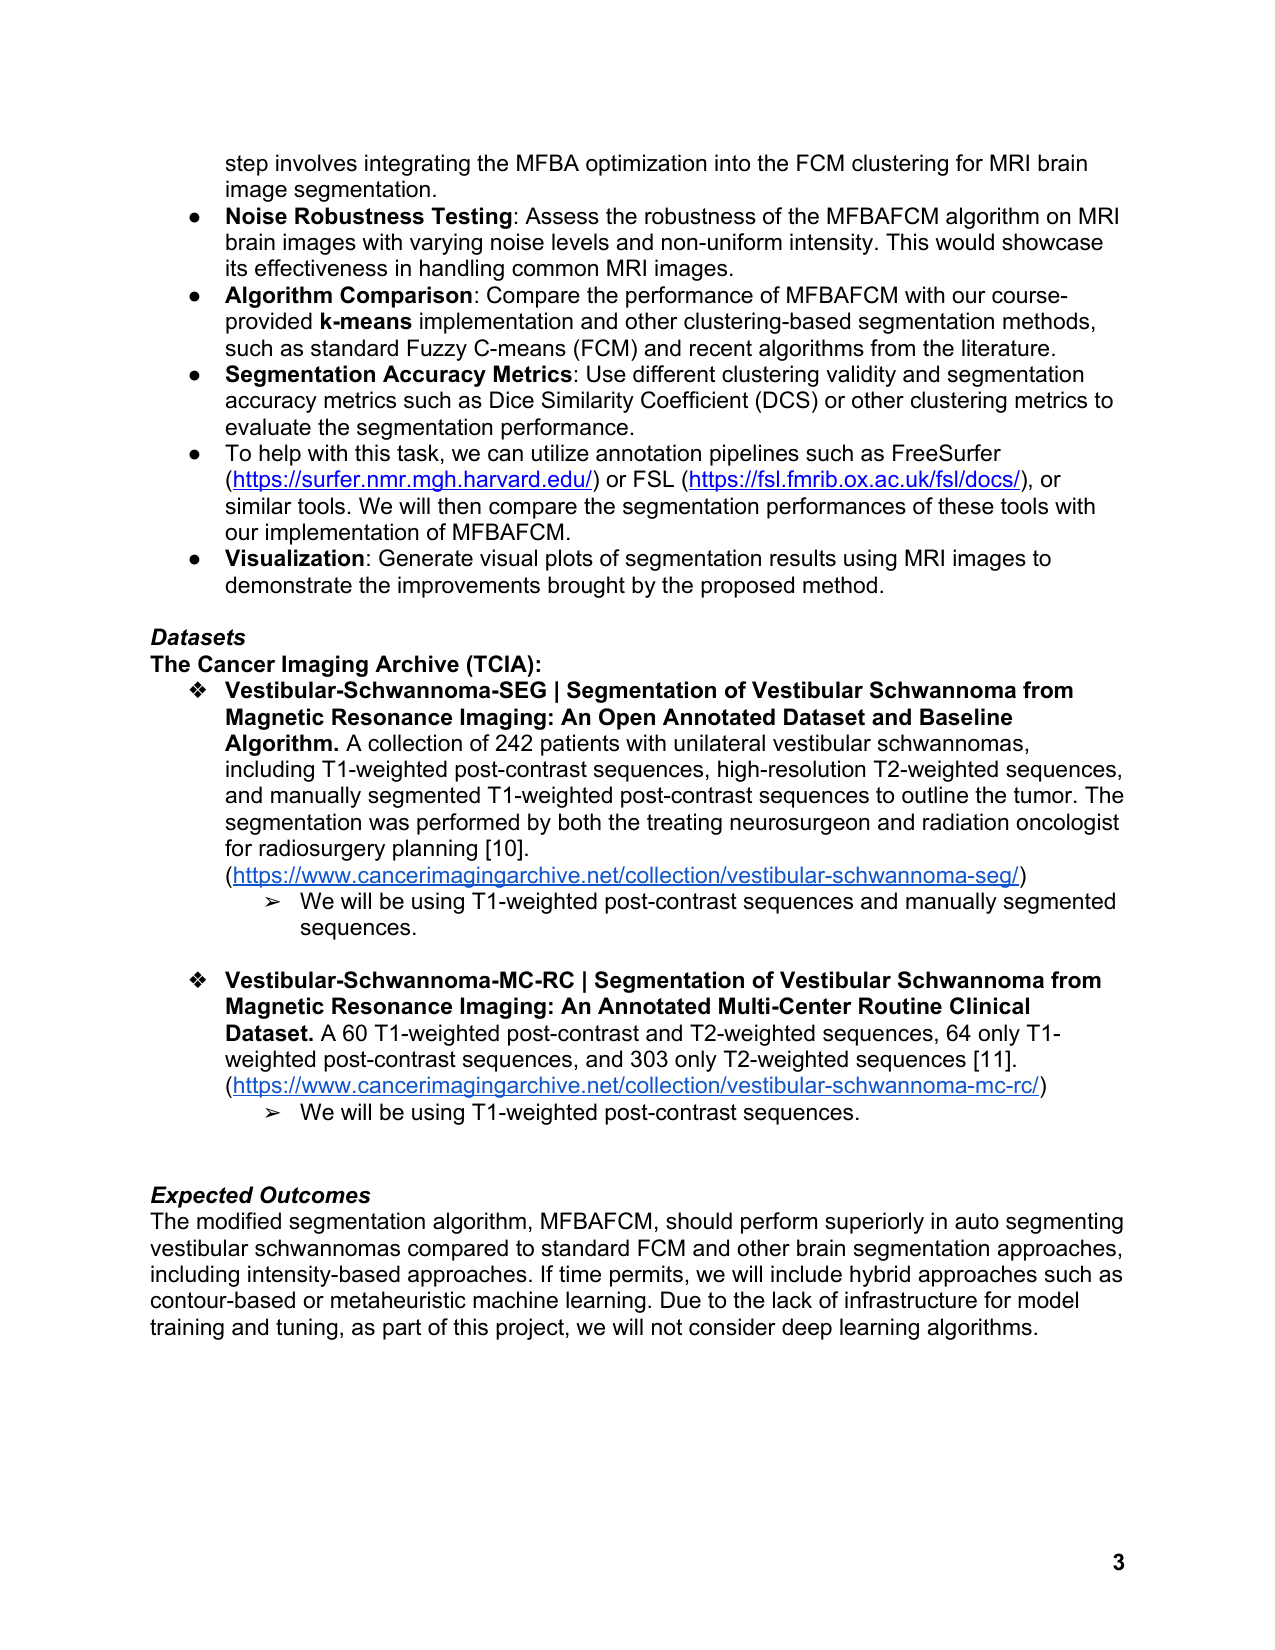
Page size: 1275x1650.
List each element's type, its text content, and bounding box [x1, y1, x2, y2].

list Vestibular-Schwannoma-SEG | Segmentation of Vestibular Schwannoma from Magnetic Resonance Imaging: An Open Annotated Dataset and Baseline Algorithm. A collection of 242 patients with unilateral vestibular schwannomas, including T1-weighted post-contrast sequences, high-resolution T2-weighted sequences, and manually segmented T1-weighted post-contrast sequences to outline the tumor. The segmentation was performed by both the treating neurosurgeon and radiation oncologist for radiosurgery planning [10]. [187, 677, 1125, 862]
text (https://www.cancerimagingarchive.net/collection/vestibular-schwannoma-mc-rc/) [225, 1072, 1125, 1099]
list Segmentation Accuracy Metrics: Use different clustering validity and segmentation accuracy metrics such as Dice Similarity Coefficient (DCS) or other clustering metrics to evaluate the segmentation performance. [187, 361, 1125, 440]
text Datasets [150, 624, 1125, 651]
text Expected Outcomes [150, 1182, 1125, 1208]
list We will be using T1-weighted post-contrast sequences and manually segmented sequences. [262, 888, 1125, 941]
list Vestibular-Schwannoma-MC-RC | Segmentation of Vestibular Schwannoma from Magnetic Resonance Imaging: An Annotated Multi-Center Routine Clinical Dataset. A 60 T1-weighted post-contrast and T2-weighted sequences, 64 only T1-weighted post-contrast sequences, and 303 only T2-weighted sequences [11]. [187, 967, 1125, 1072]
text (https://www.cancerimagingarchive.net/collection/vestibular-schwannoma-seg/) [225, 862, 1125, 888]
list Visualization: Generate visual plots of segmentation results using MRI images to demonstrate the improvements brought by the proposed method. [187, 545, 1125, 598]
list Noise Robustness Testing: Assess the robustness of the MFBAFCM algorithm on MRI brain images with varying noise levels and non-uniform intensity. This would showcase its effectiveness in handling common MRI images. [187, 203, 1125, 282]
text The modified segmentation algorithm, MFBAFCM, should perform superiorly in auto segmenting vestibular schwannomas compared to standard FCM and other brain segmentation approaches, including intensity-based approaches. If time permits, we will include hybrid approaches such as contour-based or metaheuristic machine learning. Due to the lack of infrastructure for model training and tuning, as part of this project, we will not consider deep learning algorithms. [150, 1208, 1125, 1340]
text The Cancer Imaging Archive (TCIA): [150, 651, 1125, 677]
list Algorithm Comparison: Compare the performance of MFBAFCM with our course-provided k-means implementation and other clustering-based segmentation methods, such as standard Fuzzy C-means (FCM) and recent algorithms from the literature. [187, 282, 1125, 361]
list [187, 150, 1125, 203]
list We will be using T1-weighted post-contrast sequences. [262, 1099, 1125, 1125]
list To help with this task, we can utilize annotation pipelines such as FreeSurfer (https://surfer.nmr.mgh.harvard.edu/) or FSL (https://fsl.fmrib.ox.ac.uk/fsl/docs/), or similar tools. We will then compare the segmentation performances of these tools with our implementation of MFBAFCM. [187, 440, 1125, 545]
